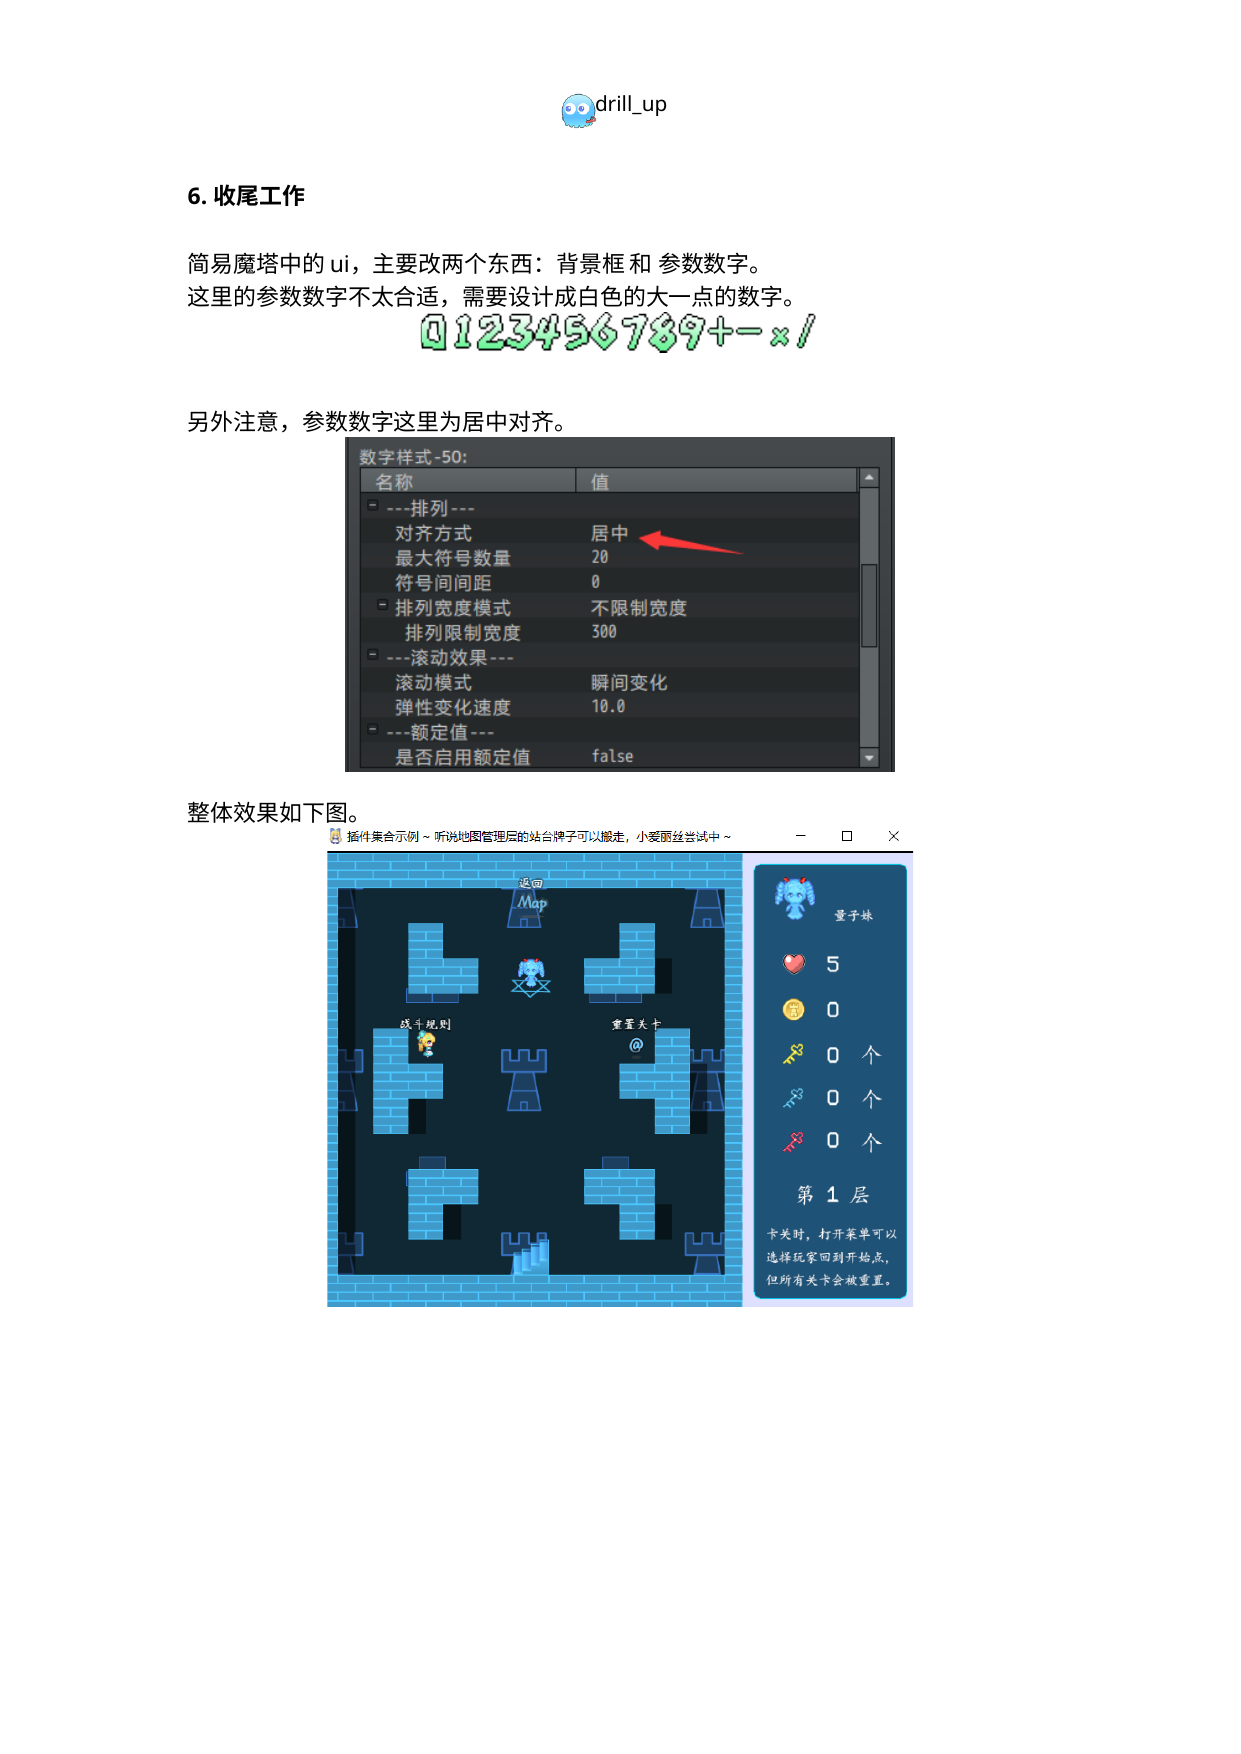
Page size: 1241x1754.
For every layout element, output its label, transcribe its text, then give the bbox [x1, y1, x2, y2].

picture [556, 88, 597, 130]
text 整体效果如下图。 [187, 794, 1053, 828]
picture [345, 437, 895, 772]
picture [327, 827, 914, 1307]
text 另外注意，参数数字这里为居中对齐。 [187, 404, 1053, 437]
text 这里的参数数字不太合适，需要设计成白色的大一点的数字。 [187, 279, 1053, 312]
text 简易魔塔中的ui，主要改两个东西：背景框 和 参数数字。 [187, 246, 1053, 279]
picture [380, 312, 860, 404]
subtitle 6. 收尾工作 [187, 162, 1053, 227]
